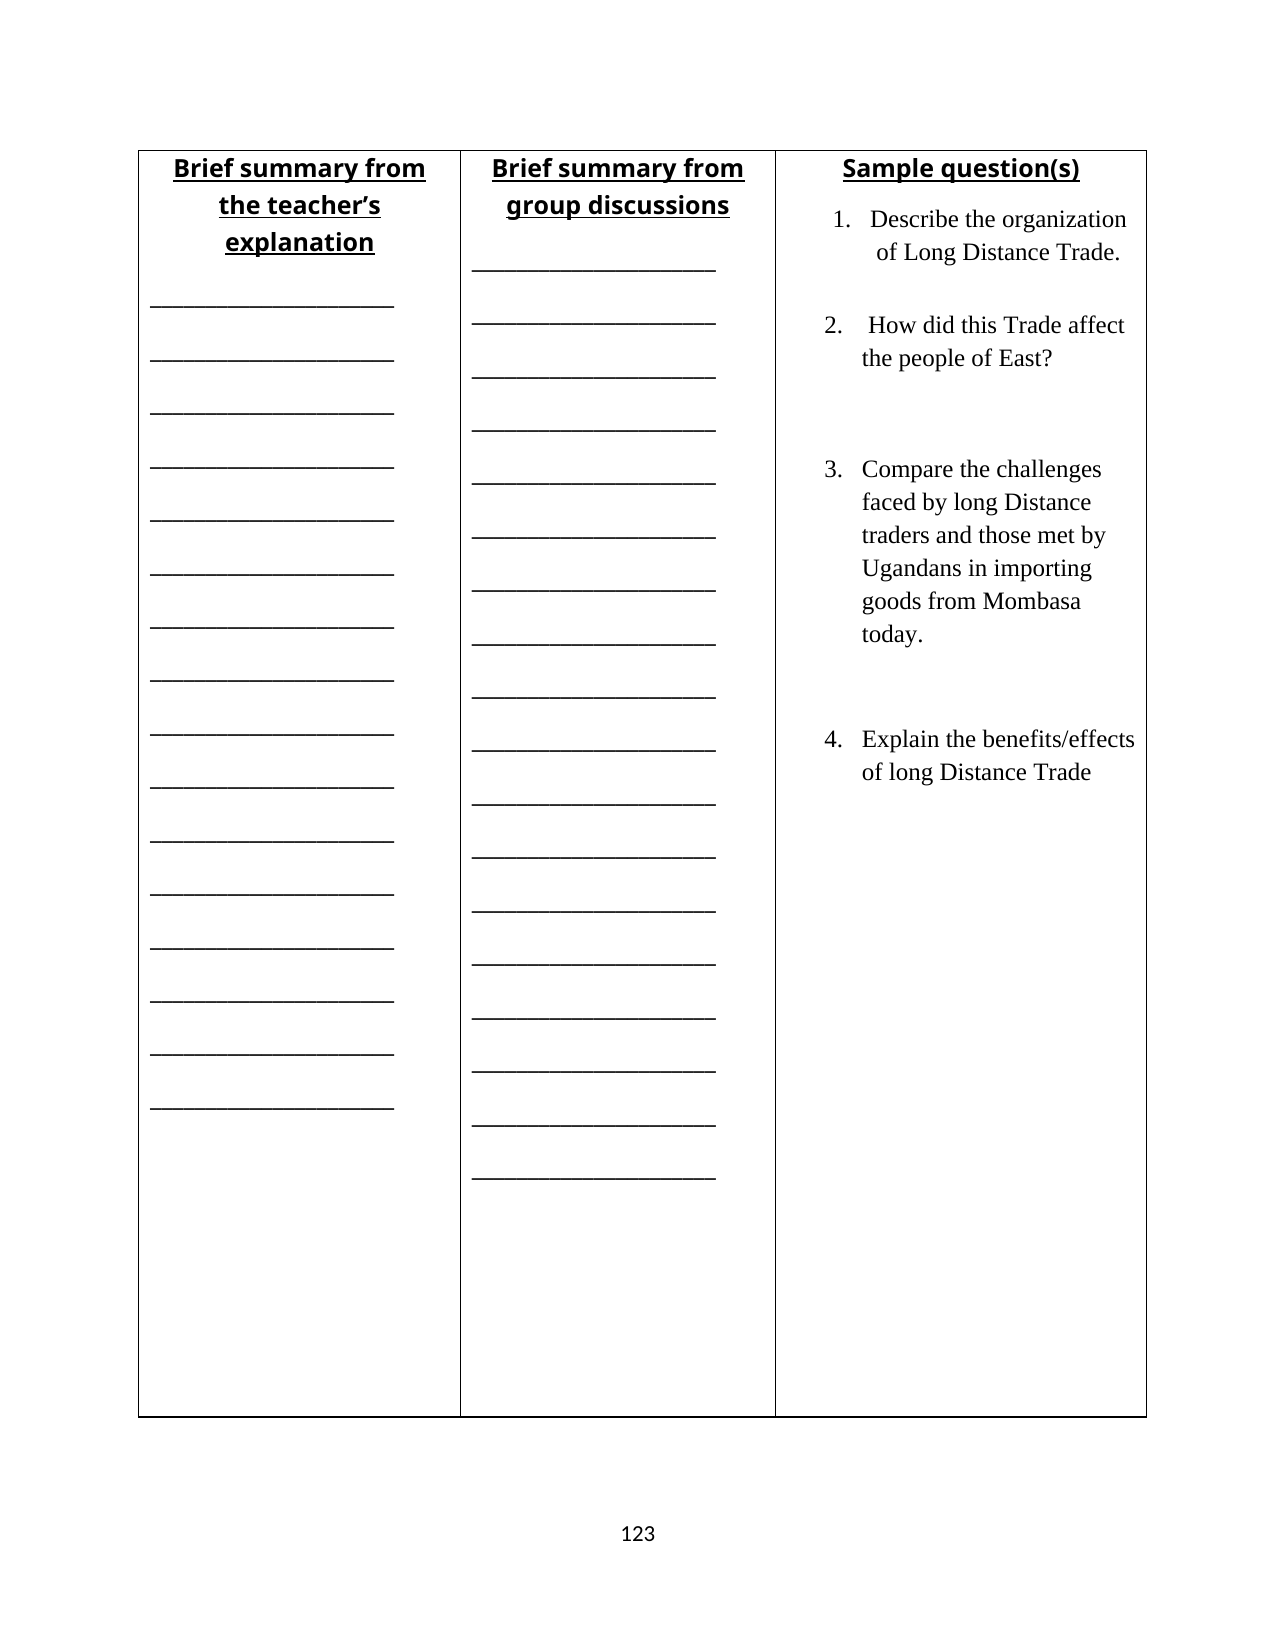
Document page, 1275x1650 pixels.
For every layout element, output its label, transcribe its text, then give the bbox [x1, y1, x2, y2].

table_header Brief summary from group discussions ______________________ ______________________ ______________________ ______________________ ______________________ ______________________ ______________________ ______________________ ______________________ ______________________ ______________________ ______________________ ______________________ ______________________ ______________________ ______________________ ______________________ ______________________ [461, 151, 775, 1416]
table_header Sample question(s) Describe the organization of Long Distance Trade. How did this Trade affect the people of East? Compare the challenges faced by long Distance traders and those met by Ugandans in importing goods from Mombasa today. Explain the benefits/effects of long Distance Trade [776, 151, 1146, 1416]
table_header Brief summary from the teacher’s explanation ______________________ ______________________ ______________________ ______________________ ______________________ ______________________ ______________________ ______________________ ______________________ ______________________ ______________________ ______________________ ______________________ ______________________ ______________________ ______________________ [139, 151, 460, 1416]
